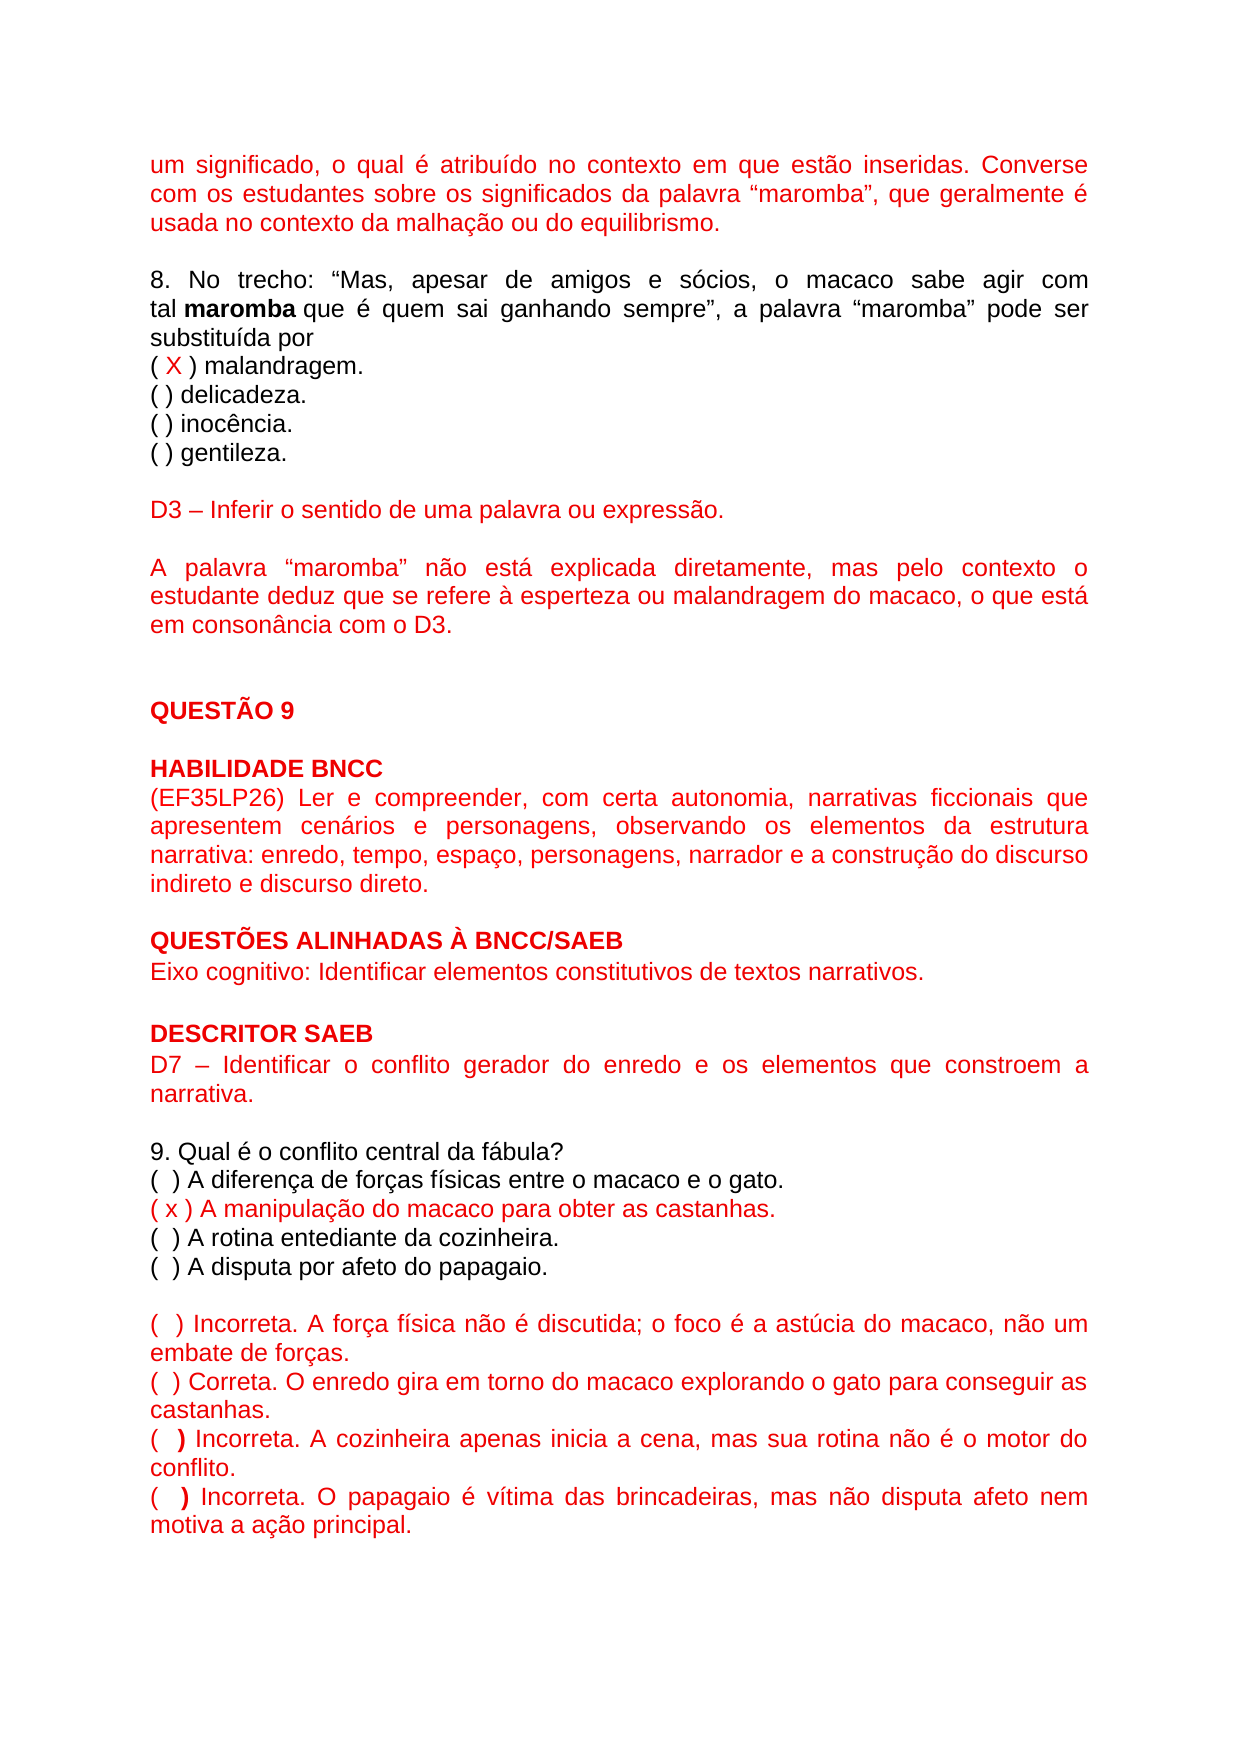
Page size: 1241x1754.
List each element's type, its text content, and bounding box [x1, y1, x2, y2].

text DESCRITOR SAEB [150, 1019, 1090, 1048]
text A palavra “maromba” não está explicada diretamente, mas pelo contexto o estudante deduz que se refere à esperteza ou malandragem do macaco, o que está em consonância com o D3. [150, 552, 1090, 639]
text ( ) delicadeza. [150, 380, 1090, 409]
text Eixo cognitivo: Identificar elementos constitutivos de textos narrativos. [150, 957, 1090, 986]
text ( ) A rotina entediante da cozinheira. [150, 1223, 1090, 1252]
text QUESTÃO 9 [150, 696, 1090, 725]
text ( ) Incorreta. A força física não é discutida; o foco é a astúcia do macaco, não um embate de forças. [150, 1309, 1090, 1367]
text HABILIDADE BNCC [150, 754, 1090, 782]
text 9. Qual é o conflito central da fábula? [150, 1137, 1090, 1165]
text (EF35LP26) Ler e compreender, com certa autonomia, narrativas ficcionais que apresentem cenários e personagens, observando os elementos da estrutura narrativa: enredo, tempo, espaço, personagens, narrador e a construção do discurso indireto e discurso direto. [150, 782, 1090, 897]
text ( x ) A manipulação do macaco para obter as castanhas. [150, 1194, 1090, 1223]
text D7 – Identificar o conflito gerador do enredo e os elementos que constroem a narrativa. [150, 1050, 1090, 1108]
text ( ) Incorreta. A cozinheira apenas inicia a cena, mas sua rotina não é o motor do conflito. [150, 1424, 1090, 1482]
text ( ) gentileza. [150, 437, 1090, 466]
text ( ) Incorreta. O papagaio é vítima das brincadeiras, mas não disputa afeto nem motiva a ação principal. [150, 1482, 1090, 1539]
text 8. No trecho: “Mas, apesar de amigos e sócios, o macaco sabe agir com tal maromba que é quem sai ganhando sempre”, a palavra “maromba” pode ser substituída por [150, 265, 1090, 351]
text ( X ) malandragem. [150, 351, 1090, 380]
text ( ) A disputa por afeto do papagaio. [150, 1252, 1090, 1280]
text ( ) A diferença de forças físicas entre o macaco e o gato. [150, 1165, 1090, 1194]
text ( ) inocência. [150, 409, 1090, 437]
text ( ) Correta. O enredo gira em torno do macaco explorando o gato para conseguir as castanhas. [150, 1367, 1090, 1424]
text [150, 150, 1090, 236]
text D3 – Inferir o sentido de uma palavra ou expressão. [150, 495, 1090, 524]
text QUESTÕES ALINHADAS À BNCC/SAEB [150, 926, 1090, 955]
